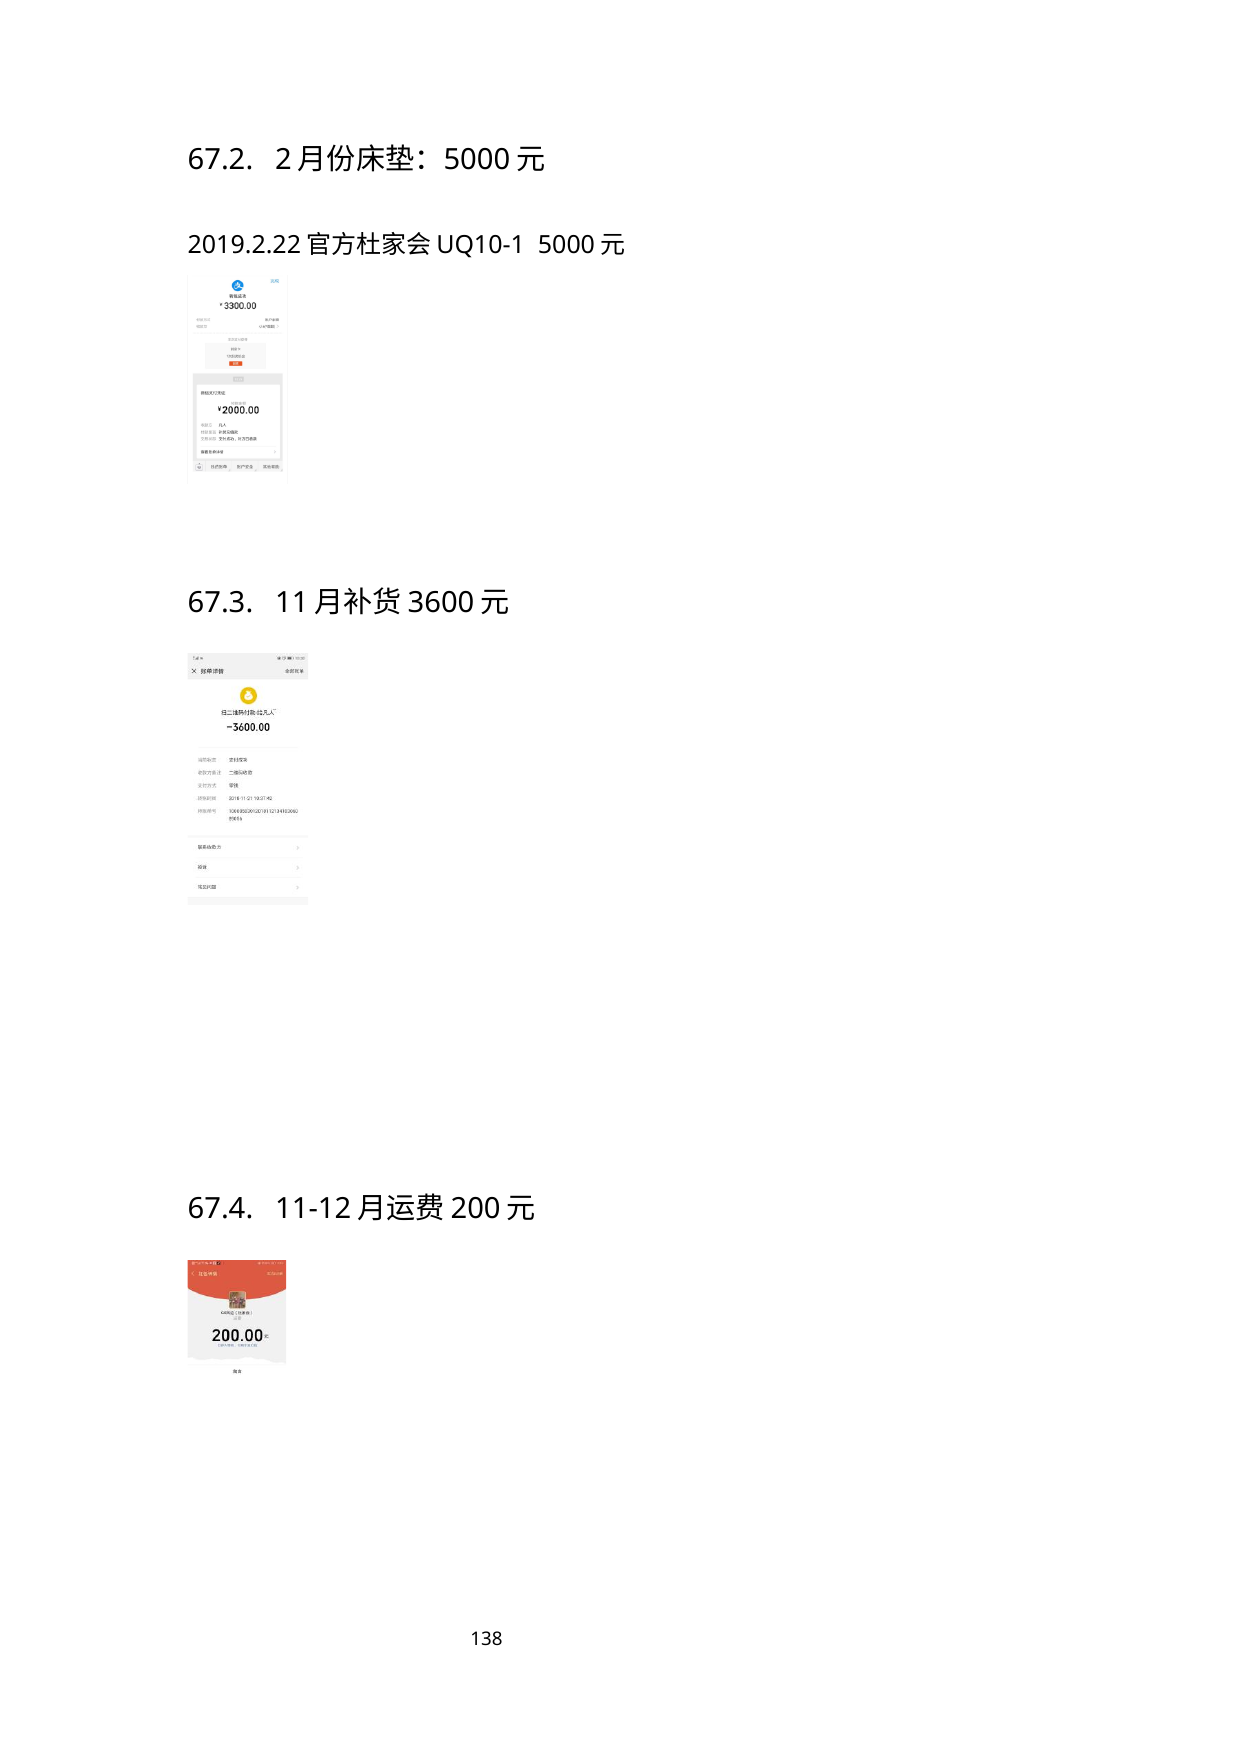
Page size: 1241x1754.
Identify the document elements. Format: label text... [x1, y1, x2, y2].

subtitle 11-12月运费200元 [187, 1174, 1053, 1239]
picture [187, 1260, 287, 1465]
picture [187, 653, 309, 905]
subtitle 11月补货3600元 [187, 568, 1053, 633]
subtitle 2月份床垫：5000元 [187, 124, 1053, 189]
picture [187, 275, 288, 484]
text 2019.2.22官方杜家会UQ10-1 5000元 [187, 210, 1053, 275]
